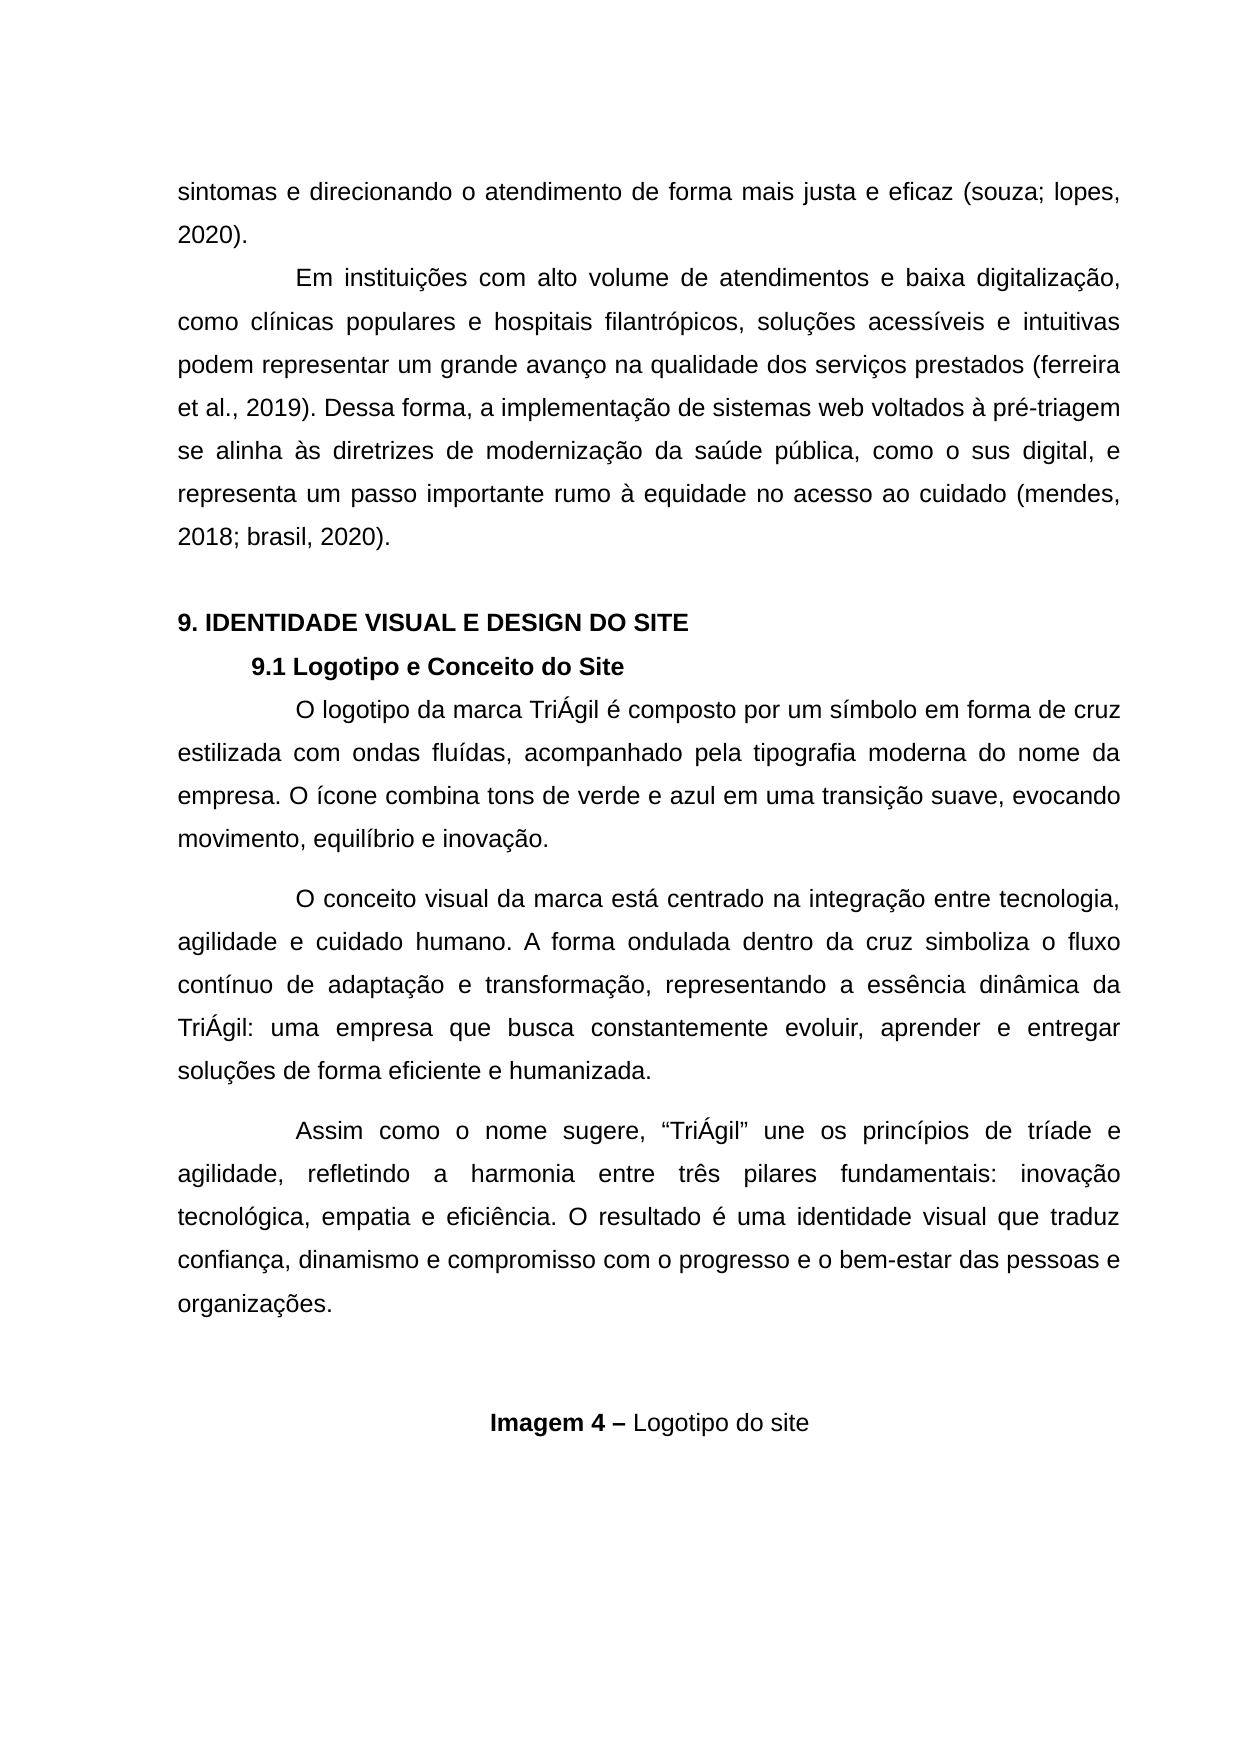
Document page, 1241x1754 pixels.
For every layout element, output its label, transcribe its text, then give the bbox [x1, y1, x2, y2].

text Em instituições com alto volume de atendimentos e baixa digitalização, como clínicas populares e hospitais filantrópicos, soluções acessíveis e intuitivas podem representar um grande avanço na qualidade dos serviços prestados (ferreira et al., 2019). Dessa forma, a implementação de sistemas web voltados à pré-triagem se alinha às diretrizes de modernização da saúde pública, como o sus digital, e representa um passo importante rumo à equidade no acesso ao cuidado (mendes, 2018; brasil, 2020). [177, 263, 1122, 551]
subtitle 9. Identidade Visual e Design do site [177, 608, 1122, 637]
subtitle 9.1 Logotipo e Conceito do Site [251, 652, 1122, 680]
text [177, 177, 1122, 249]
text O conceito visual da marca está centrado na integração entre tecnologia, agilidade e cuidado humano. A forma ondulada dentro da cruz simboliza o fluxo contínuo de adaptação e transformação, representando a essência dinâmica da TriÁgil: uma empresa que busca constantemente evoluir, aprender e entregar soluções de forma eficiente e humanizada. [177, 884, 1122, 1085]
text O logotipo da marca TriÁgil é composto por um símbolo em forma de cruz estilizada com ondas fluídas, acompanhado pela tipografia moderna do nome da empresa. O ícone combina tons de verde e azul em uma transição suave, evocando movimento, equilíbrio e inovação. [177, 695, 1122, 853]
text Imagem 4 – Logotipo do site [177, 1408, 1122, 1437]
text Assim como o nome sugere, “TriÁgil” une os princípios de tríade e agilidade, refletindo a harmonia entre três pilares fundamentais: inovação tecnológica, empatia e eficiência. O resultado é uma identidade visual que traduz confiança, dinamismo e compromisso com o progresso e o bem-estar das pessoas e organizações. [177, 1116, 1122, 1317]
